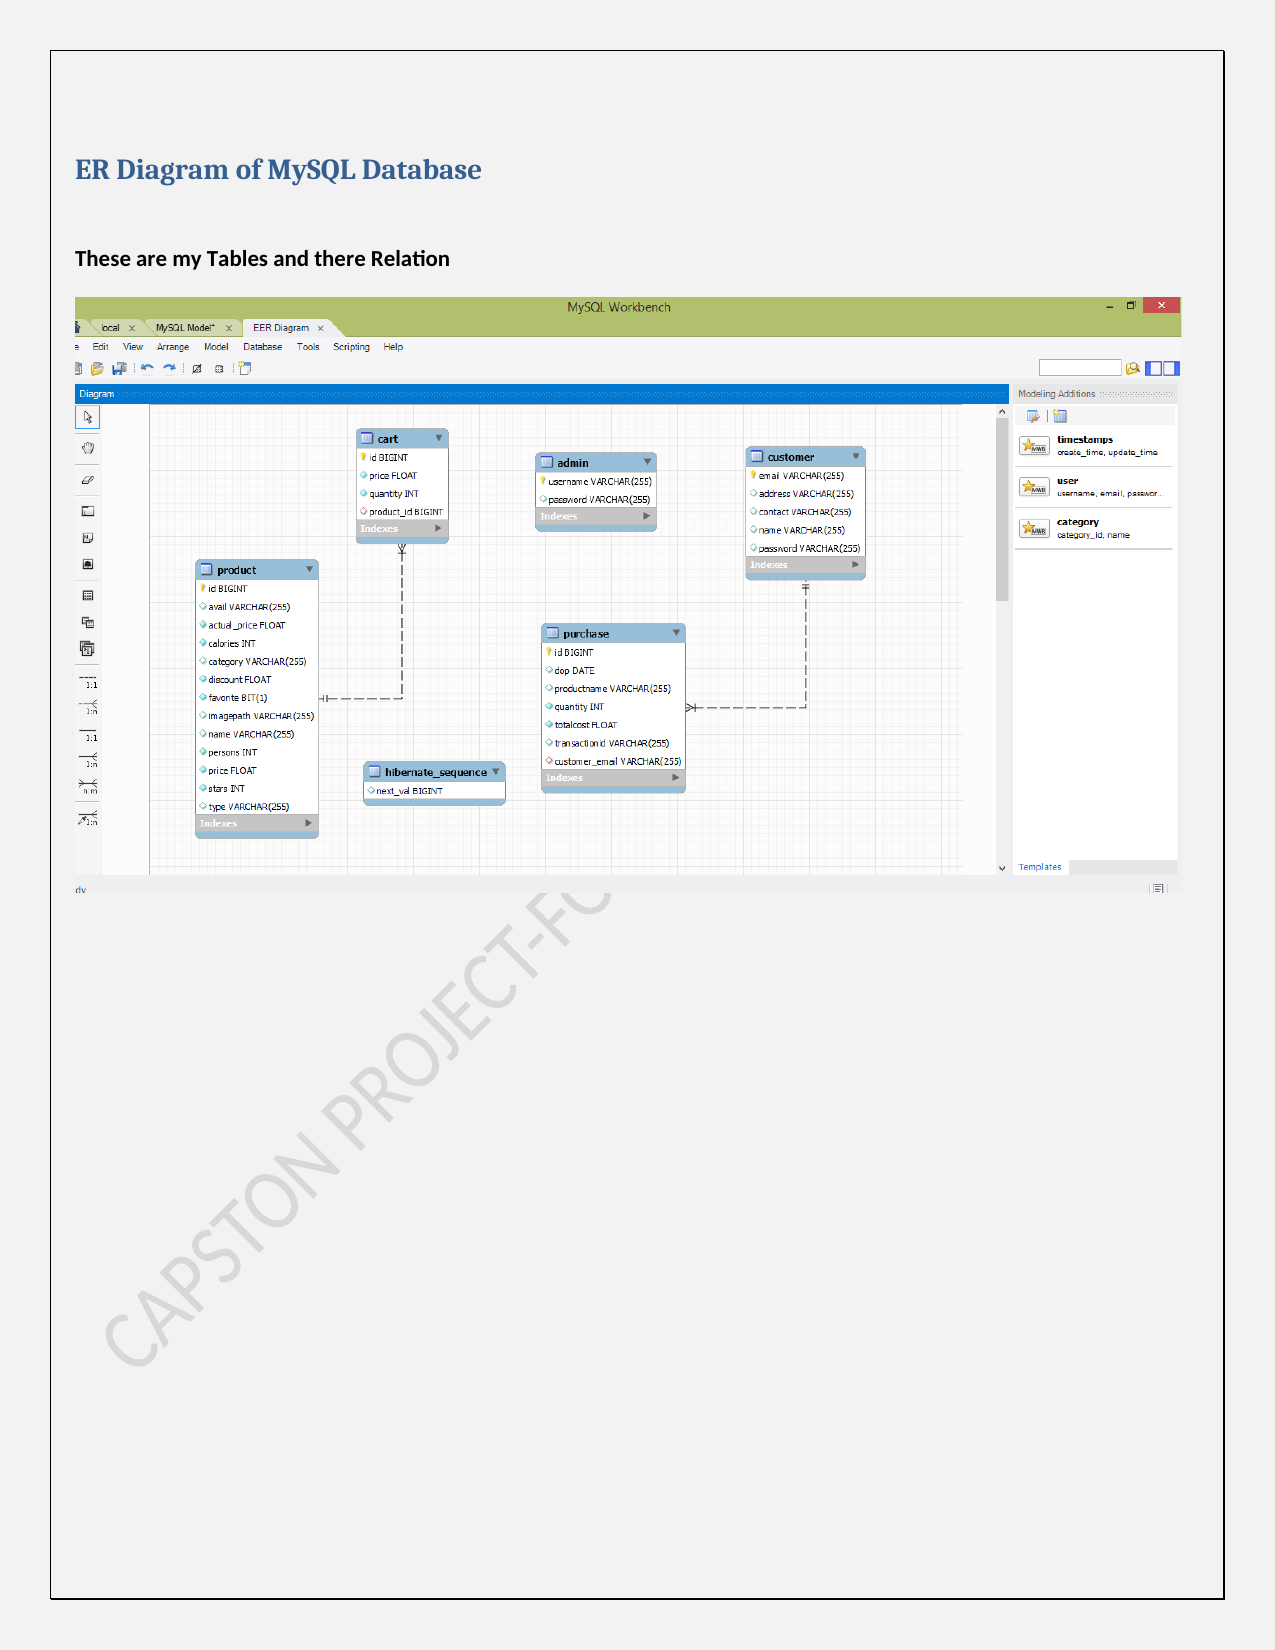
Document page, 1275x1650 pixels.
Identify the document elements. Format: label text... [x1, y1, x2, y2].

picture [75, 297, 1182, 893]
subtitle ER Diagram of MySQL Database [75, 153, 1199, 187]
text These are my Tables and there Relation [75, 244, 1199, 273]
